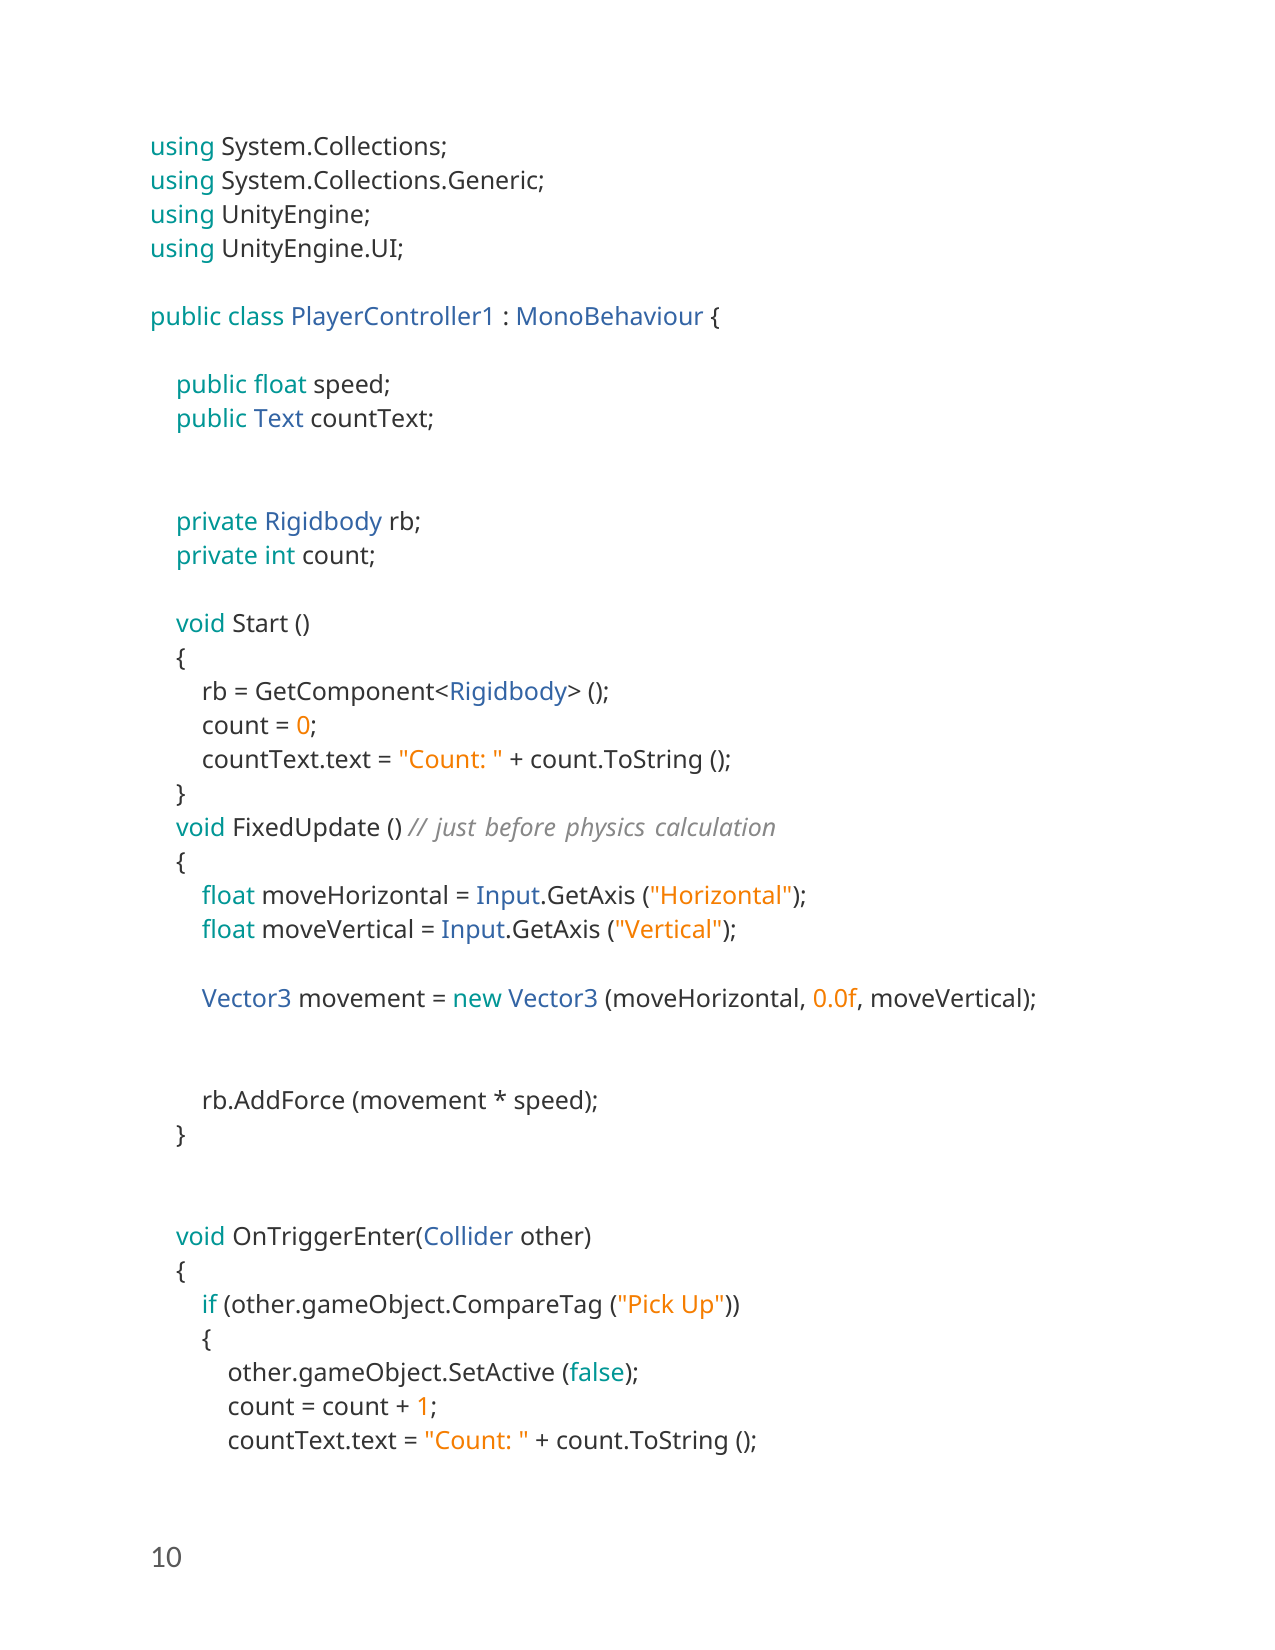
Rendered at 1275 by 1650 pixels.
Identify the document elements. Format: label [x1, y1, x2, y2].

text [150, 129, 1125, 1457]
